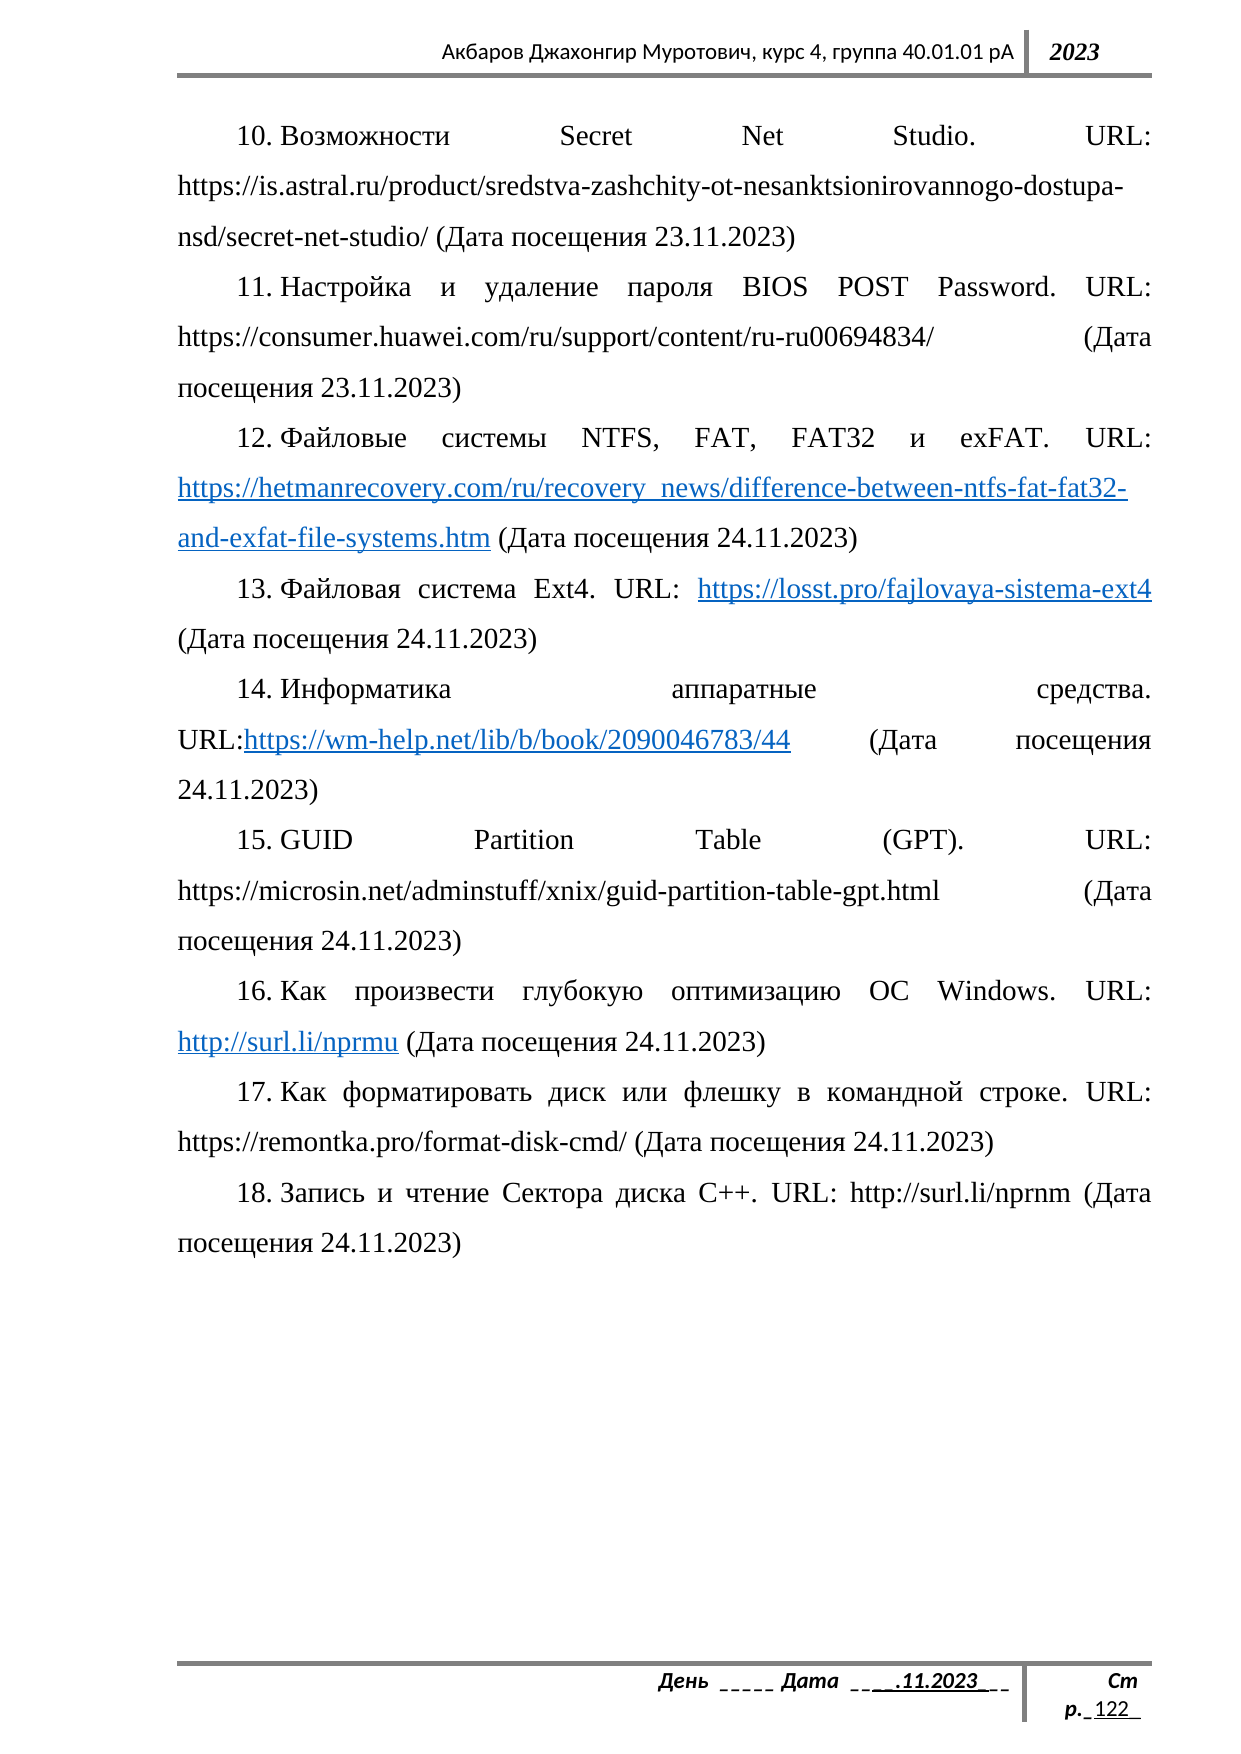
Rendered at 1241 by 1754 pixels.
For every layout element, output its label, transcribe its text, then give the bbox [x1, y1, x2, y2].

list Возможности Secret Net Studio. URL: https://is.astral.ru/product/sredstva-zashchity-ot-nesanktsionirovannogo-dostupa-nsd/secret-net-studio/ (Дата посещения 23.11.2023) [177, 118, 1152, 252]
list Информатика аппаратные средства. URL:https://wm-help.net/lib/b/book/2090046783/44 (Дата посещения 24.11.2023) [177, 672, 1152, 806]
list Файловая система Ext4. URL: https://losst.pro/fajlovaya-sistema-ext4 (Дата посещения 24.11.2023) [177, 571, 1152, 655]
list Как произвести глубокую оптимизацию ОС Windows. URL: http://surl.li/nprmu (Дата посещения 24.11.2023) [177, 973, 1152, 1057]
list Запись и чтение Сектора диска С++. URL: http://surl.li/nprnm (Дата посещения 24.11.2023) [177, 1175, 1152, 1258]
list Настройка и удаление пароля BIOS POST Password. URL: https://consumer.huawei.com/ru/support/content/ru-ru00694834/ (Дата посещения 23.11.2023) [177, 269, 1152, 403]
list Файловые системы NTFS, FAT, FAT32 и exFAT. URL: https://hetmanrecovery.com/ru/recovery_news/difference-between-ntfs-fat-fat32-and-exfat-file-systems.htm (Дата посещения 24.11.2023) [177, 420, 1152, 554]
list Как форматировать диск или флешку в командной строке. URL: https://remontka.pro/format-disk-cmd/ (Дата посещения 24.11.2023) [177, 1074, 1152, 1158]
list GUID Partition Table (GPT). URL: https://microsin.net/adminstuff/xnix/guid-partition-table-gpt.html (Дата посещения 24.11.2023) [177, 822, 1152, 957]
